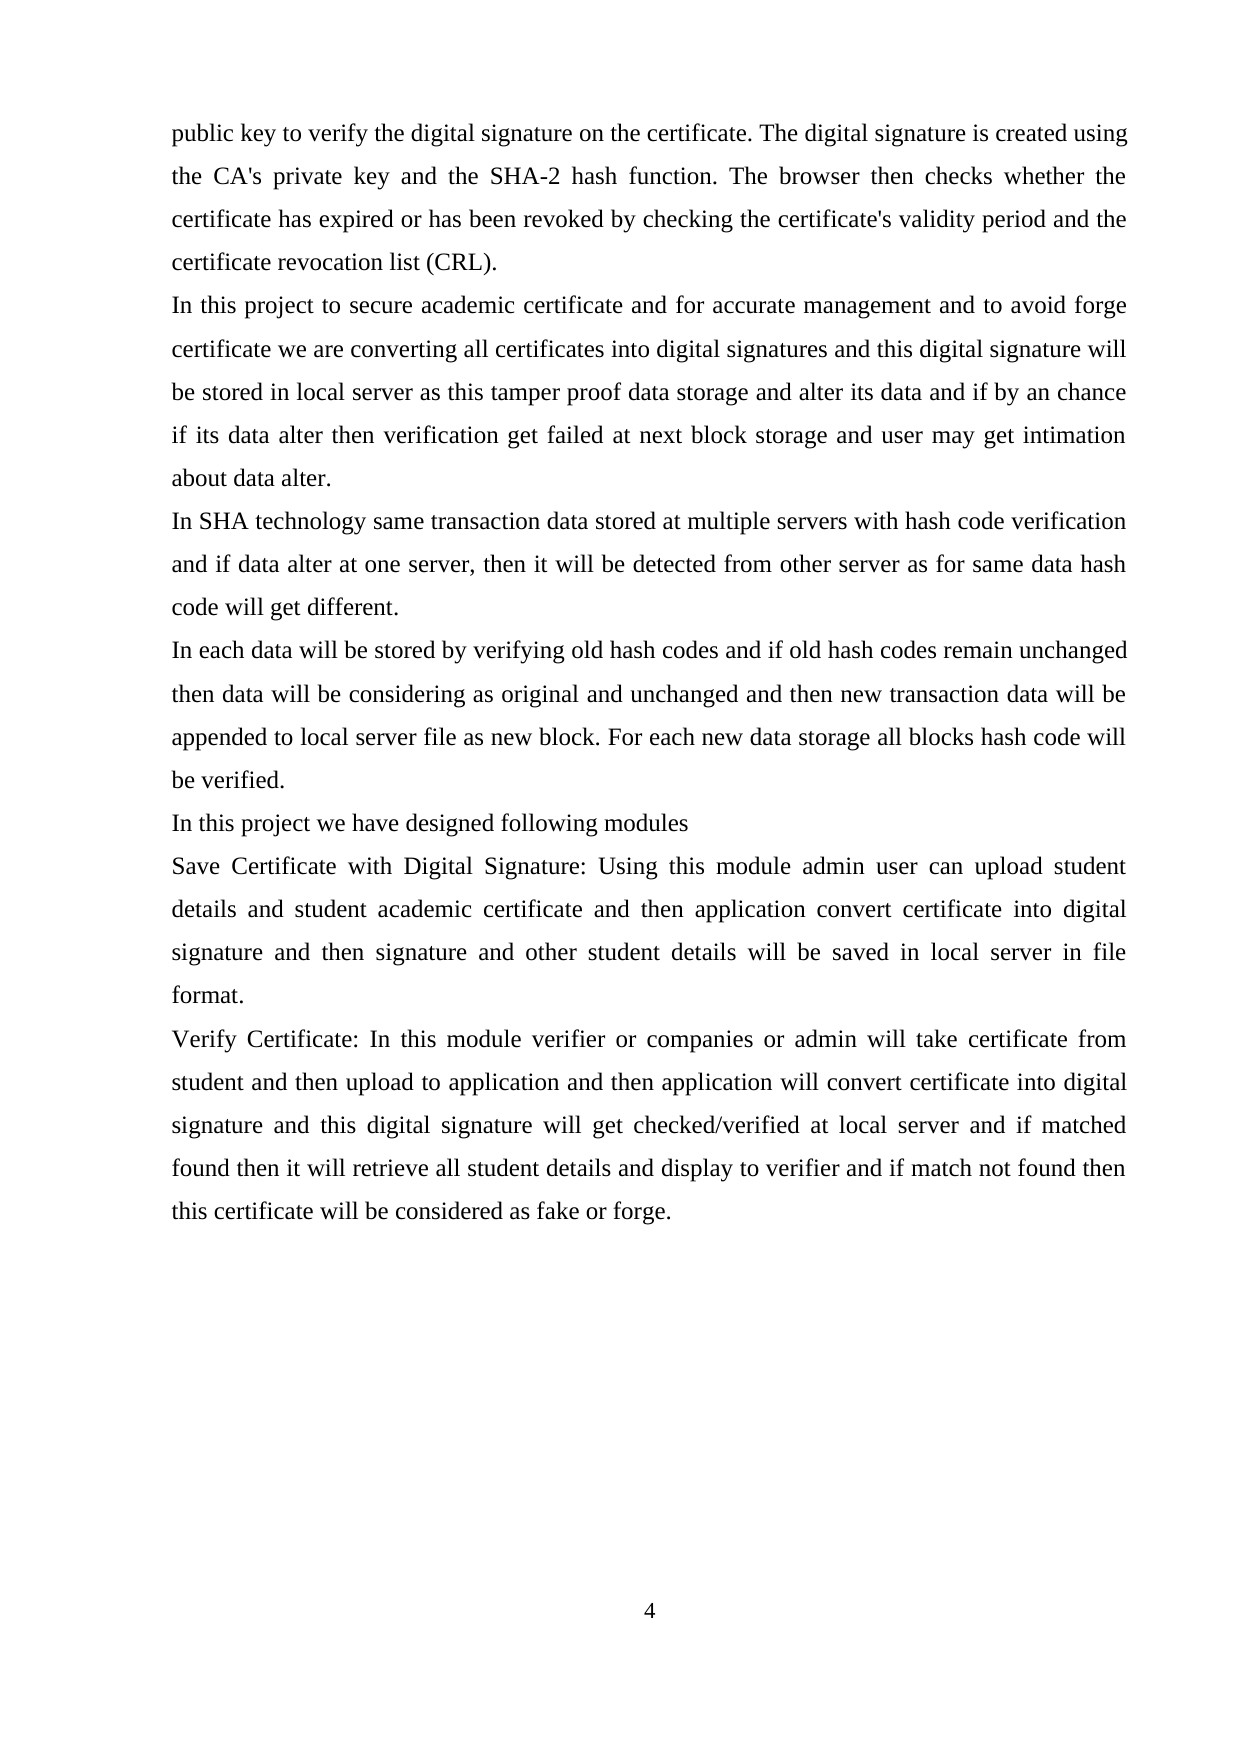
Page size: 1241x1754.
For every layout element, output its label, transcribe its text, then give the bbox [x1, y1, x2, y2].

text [171, 118, 1128, 276]
text Save Certificate with Digital Signature: Using this module admin user can upload student details and student academic certificate and then application convert certificate into digital signature and then signature and other student details will be saved in local server in file format. [171, 851, 1128, 1009]
text Verify Certificate: In this module verifier or companies or admin will take certificate from student and then upload to application and then application will convert certificate into digital signature and this digital signature will get checked/verified at local server and if matched found then it will retrieve all student details and display to verifier and if match not found then this certificate will be considered as fake or forge. [171, 1024, 1128, 1225]
text In SHA technology same transaction data stored at multiple servers with hash code verification and if data alter at one server, then it will be detected from other server as for same data hash code will get different. [171, 506, 1128, 621]
text In this project to secure academic certificate and for accurate management and to avoid forge certificate we are converting all certificates into digital signatures and this digital signature will be stored in local server as this tamper proof data storage and alter its data and if by an chance if its data alter then verification get failed at next block storage and user may get intimation about data alter. [171, 291, 1128, 492]
text In this project we have designed following modules [171, 808, 1128, 837]
text In each data will be stored by verifying old hash codes and if old hash codes remain unchanged then data will be considering as original and unchanged and then new transaction data will be appended to local server file as new block. For each new data storage all blocks hash code will be verified. [171, 636, 1128, 794]
